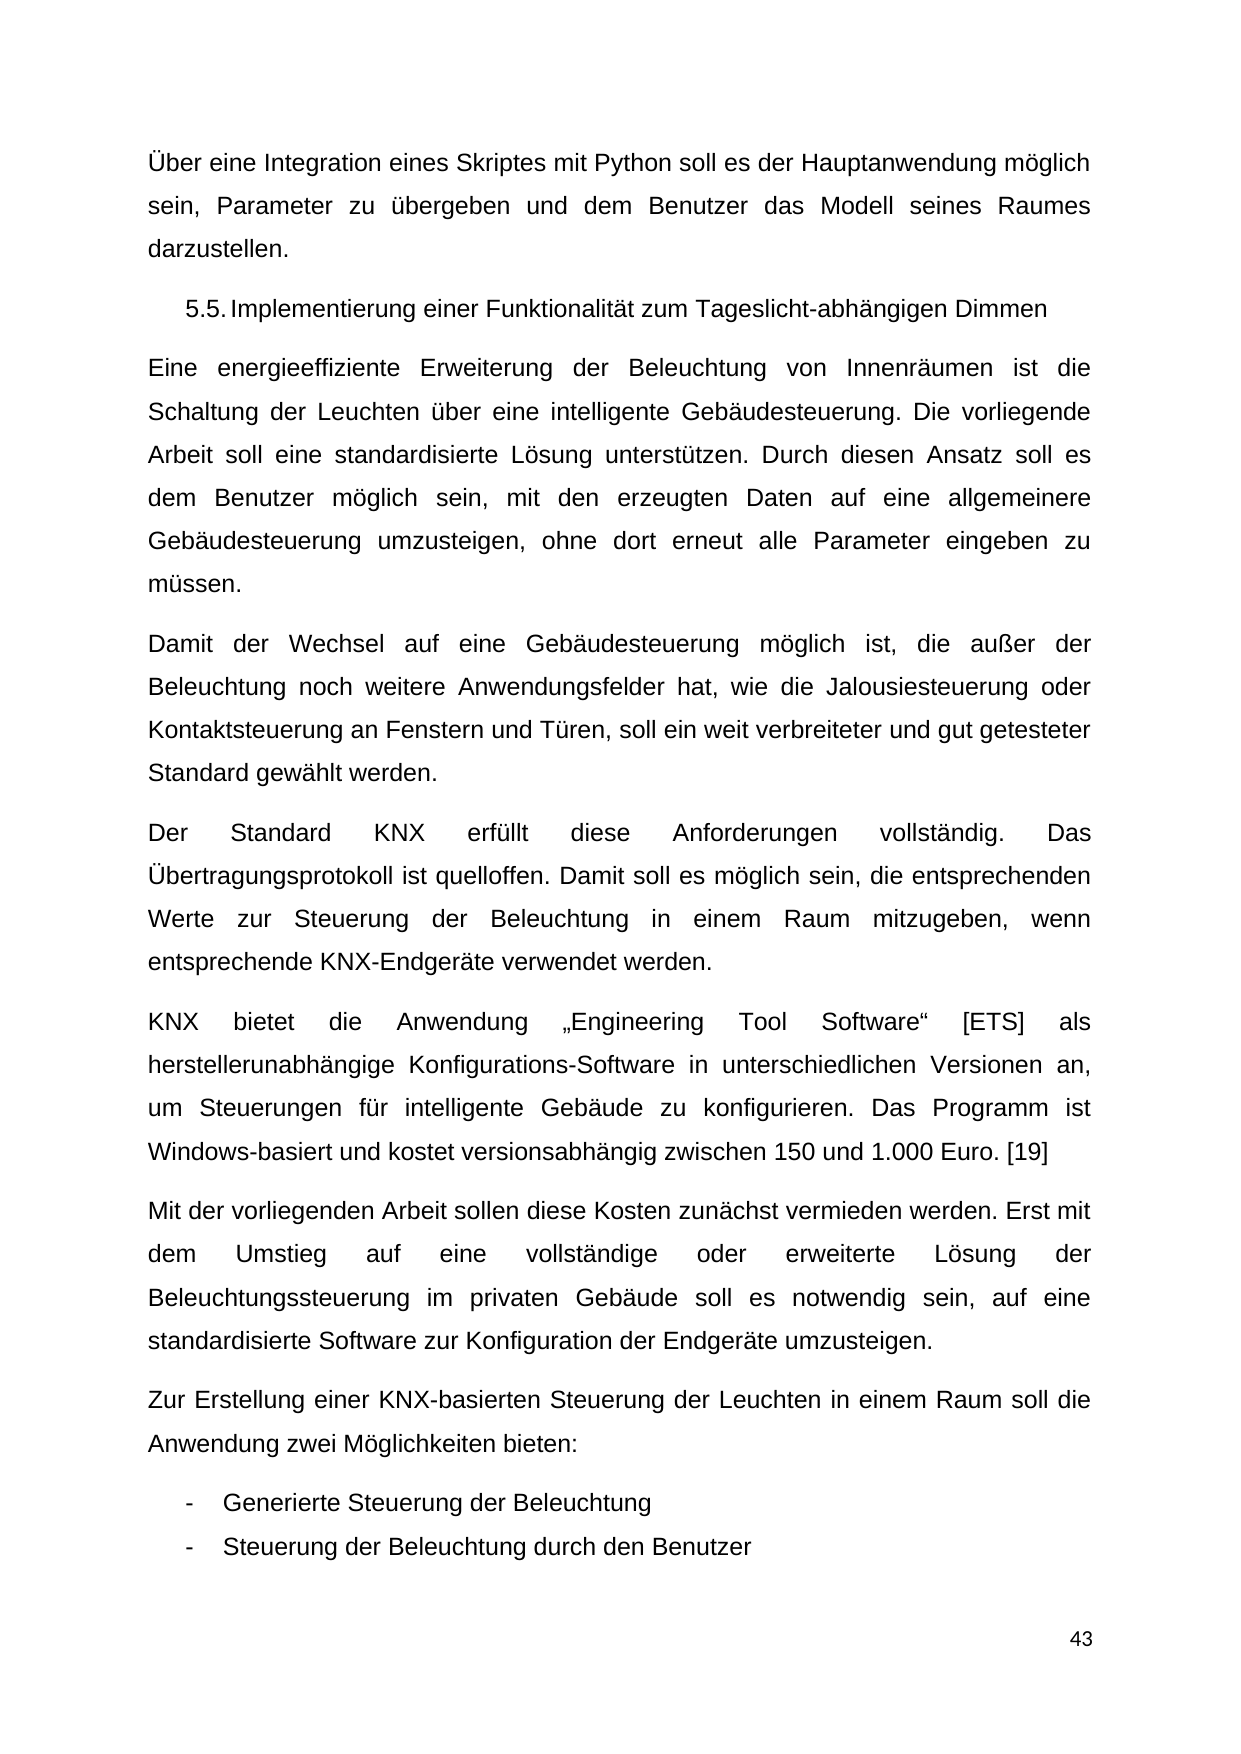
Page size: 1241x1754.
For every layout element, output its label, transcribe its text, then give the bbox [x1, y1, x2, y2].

text Zur Erstellung einer KNX-basierten Steuerung der Leuchten in einem Raum soll die Anwendung zwei Möglichkeiten bieten: [148, 1386, 1093, 1457]
text Eine energieeffiziente Erweiterung der Beleuchtung von Innenräumen ist die Schaltung der Leuchten über eine intelligente Gebäudesteuerung. Die vorliegende Arbeit soll eine standardisierte Lösung unterstützen. Durch diesen Ansatz soll es dem Benutzer möglich sein, mit den erzeugten Daten auf eine allgemeinere Gebäudesteuerung umzusteigen, ohne dort erneut alle Parameter eingeben zu müssen. [148, 353, 1093, 598]
list Generierte Steuerung der Beleuchtung [185, 1488, 1093, 1517]
list Steuerung der Beleuchtung durch den Benutzer [185, 1532, 1093, 1560]
text Mit der vorliegenden Arbeit sollen diese Kosten zunächst vermieden werden. Erst mit dem Umstieg auf eine vollständige oder erweiterte Lösung der Beleuchtungssteuerung im privaten Gebäude soll es notwendig sein, auf eine standardisierte Software zur Konfiguration der Endgeräte umzusteigen. [148, 1196, 1093, 1354]
text Der Standard KNX erfüllt diese Anforderungen vollständig. Das Übertragungsprotokoll ist quelloffen. Damit soll es möglich sein, die entsprechenden Werte zur Steuerung der Beleuchtung in einem Raum mitzugeben, wenn entsprechende KNX-Endgeräte verwendet werden. [148, 818, 1093, 976]
text Damit der Wechsel auf eine Gebäudesteuerung möglich ist, die außer der Beleuchtung noch weitere Anwendungsfelder hat, wie die Jalousiesteuerung oder Kontaktsteuerung an Fenstern und Türen, soll ein weit verbreiteter und gut getesteter Standard gewählt werden. [148, 629, 1093, 787]
list Implementierung einer Funktionalität zum Tageslicht-abhängigen Dimmen [185, 294, 1093, 322]
text Über eine Integration eines Skriptes mit Python soll es der Hauptanwendung möglich sein, Parameter zu übergeben und dem Benutzer das Modell seines Raumes darzustellen. [148, 148, 1093, 263]
text KNX bietet die Anwendung „Engineering Tool Software“ [ETS] als herstellerunabhängige Konfigurations-Software in unterschiedlichen Versionen an, um Steuerungen für intelligente Gebäude zu konfigurieren. Das Programm ist Windows-basiert und kostet versionsabhängig zwischen 150 und 1.000 Euro. [19] [148, 1007, 1093, 1165]
